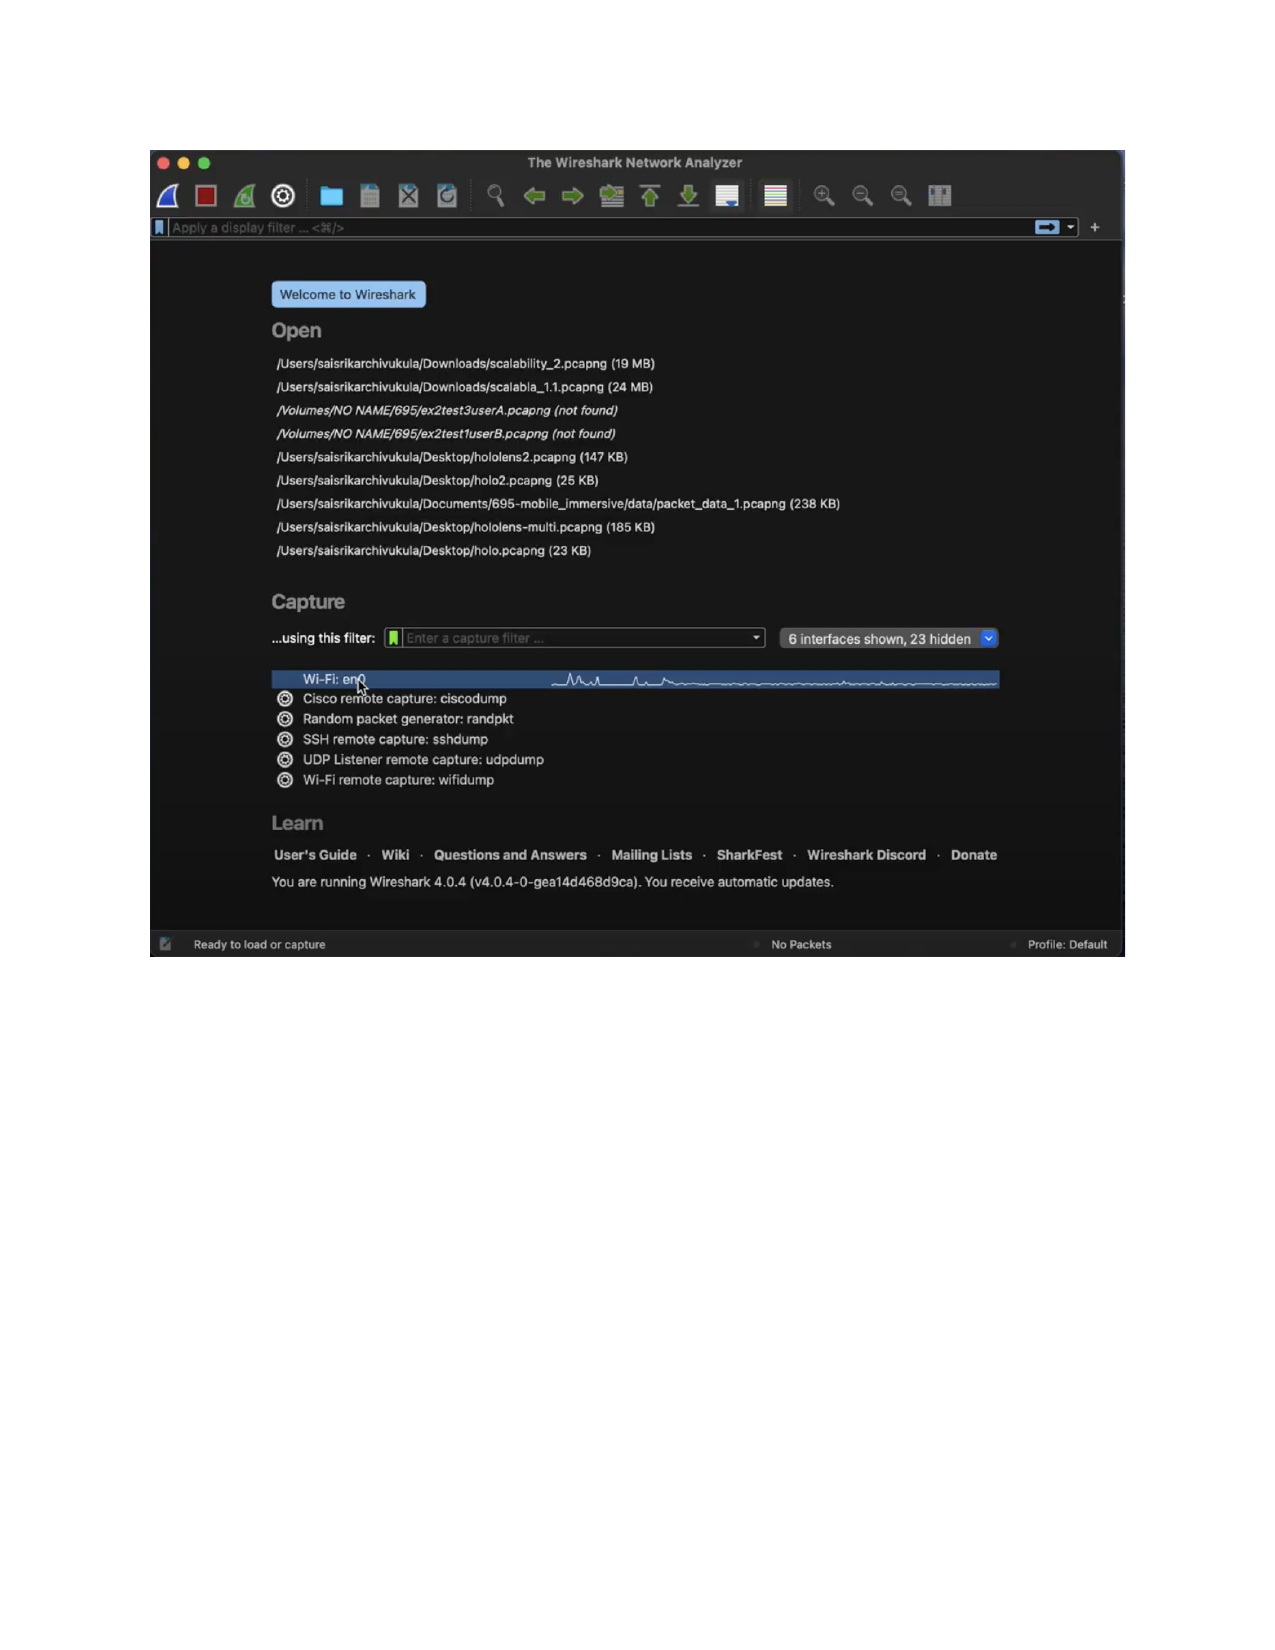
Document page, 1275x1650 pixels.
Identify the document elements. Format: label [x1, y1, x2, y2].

picture [150, 150, 1125, 957]
